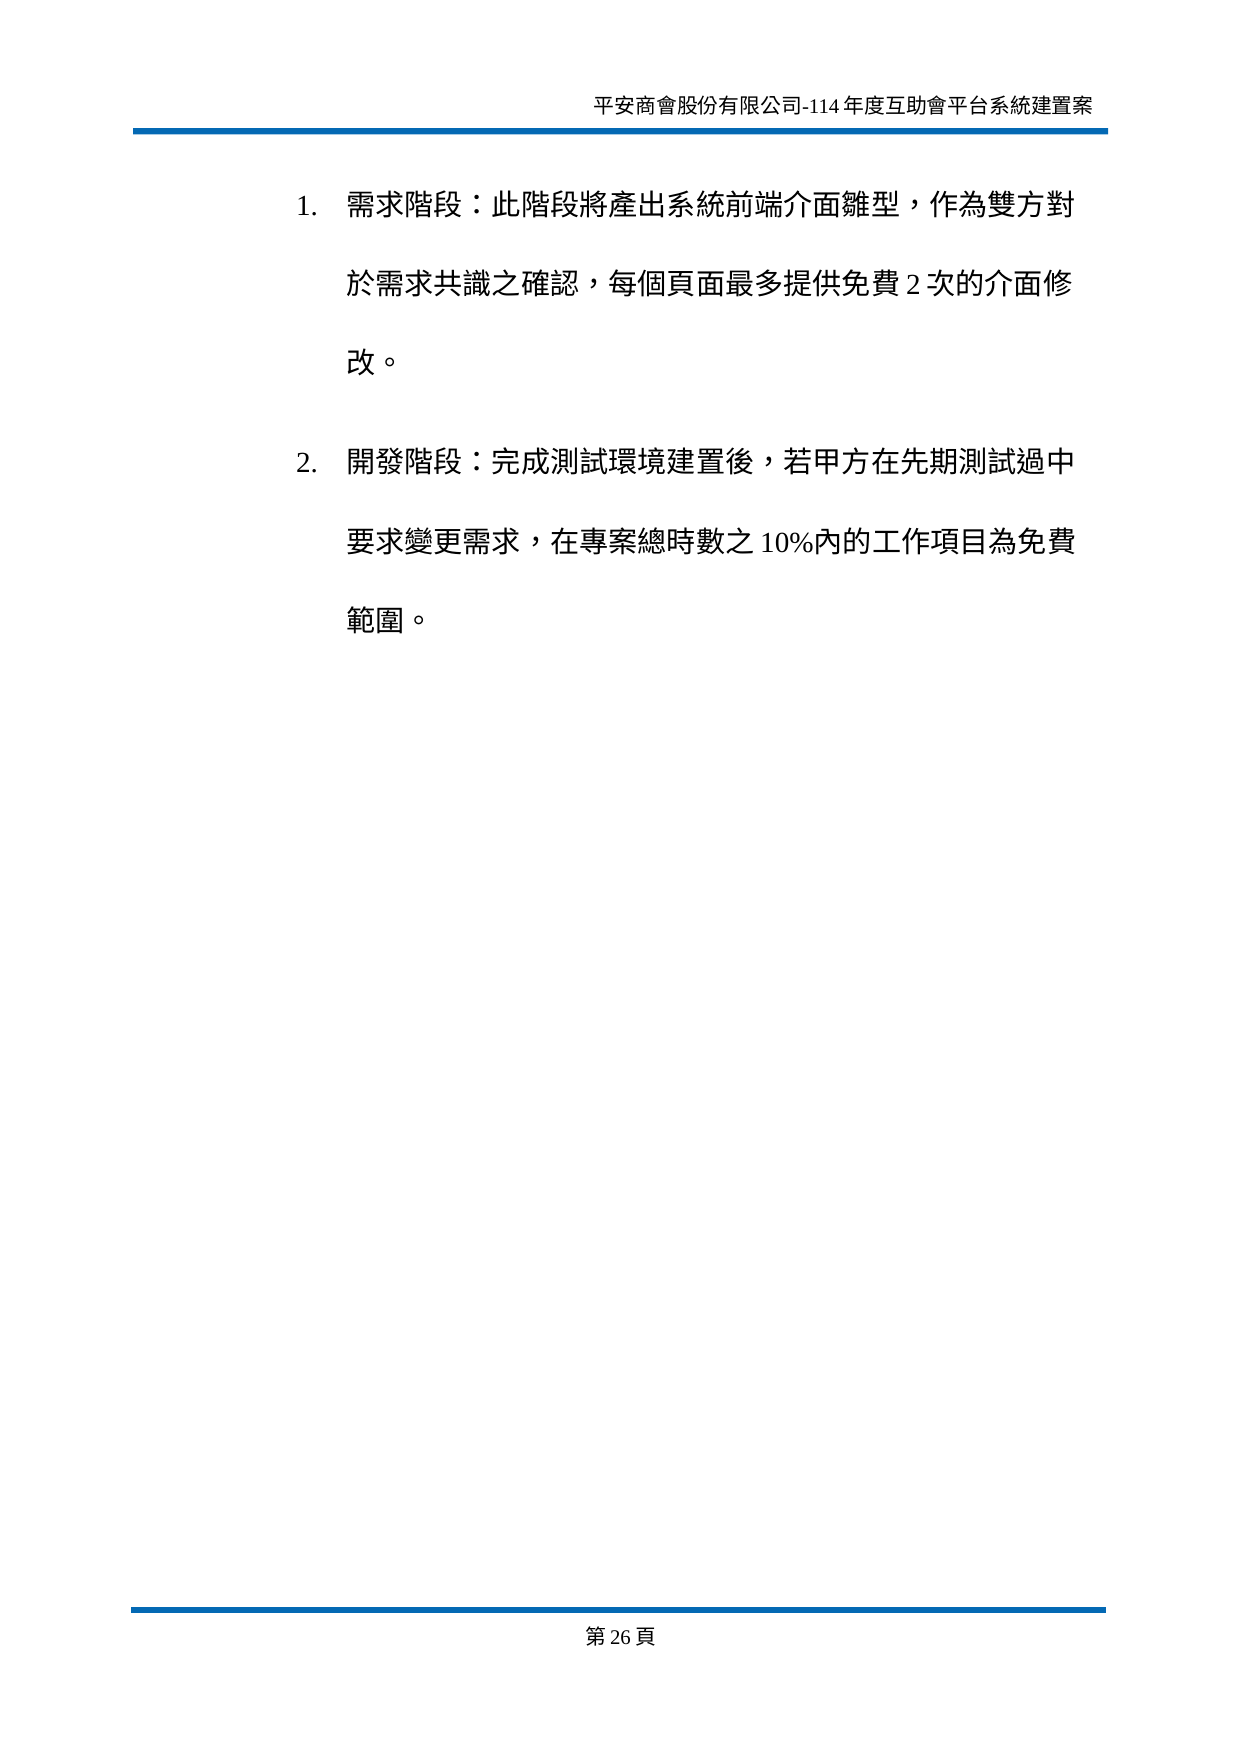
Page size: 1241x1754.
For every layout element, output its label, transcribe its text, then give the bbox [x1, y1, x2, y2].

list 需求階段：此階段將產出系統前端介面雛型，作為雙方對於需求共識之確認，每個頁面最多提供免費2次的介面修改。 [296, 163, 1090, 401]
text 開發階段：完成測試環境建置後，若甲方在先期測試過中要求變更需求，在專案總時數之10%內的工作項目為免費範圍。 [296, 421, 1090, 659]
